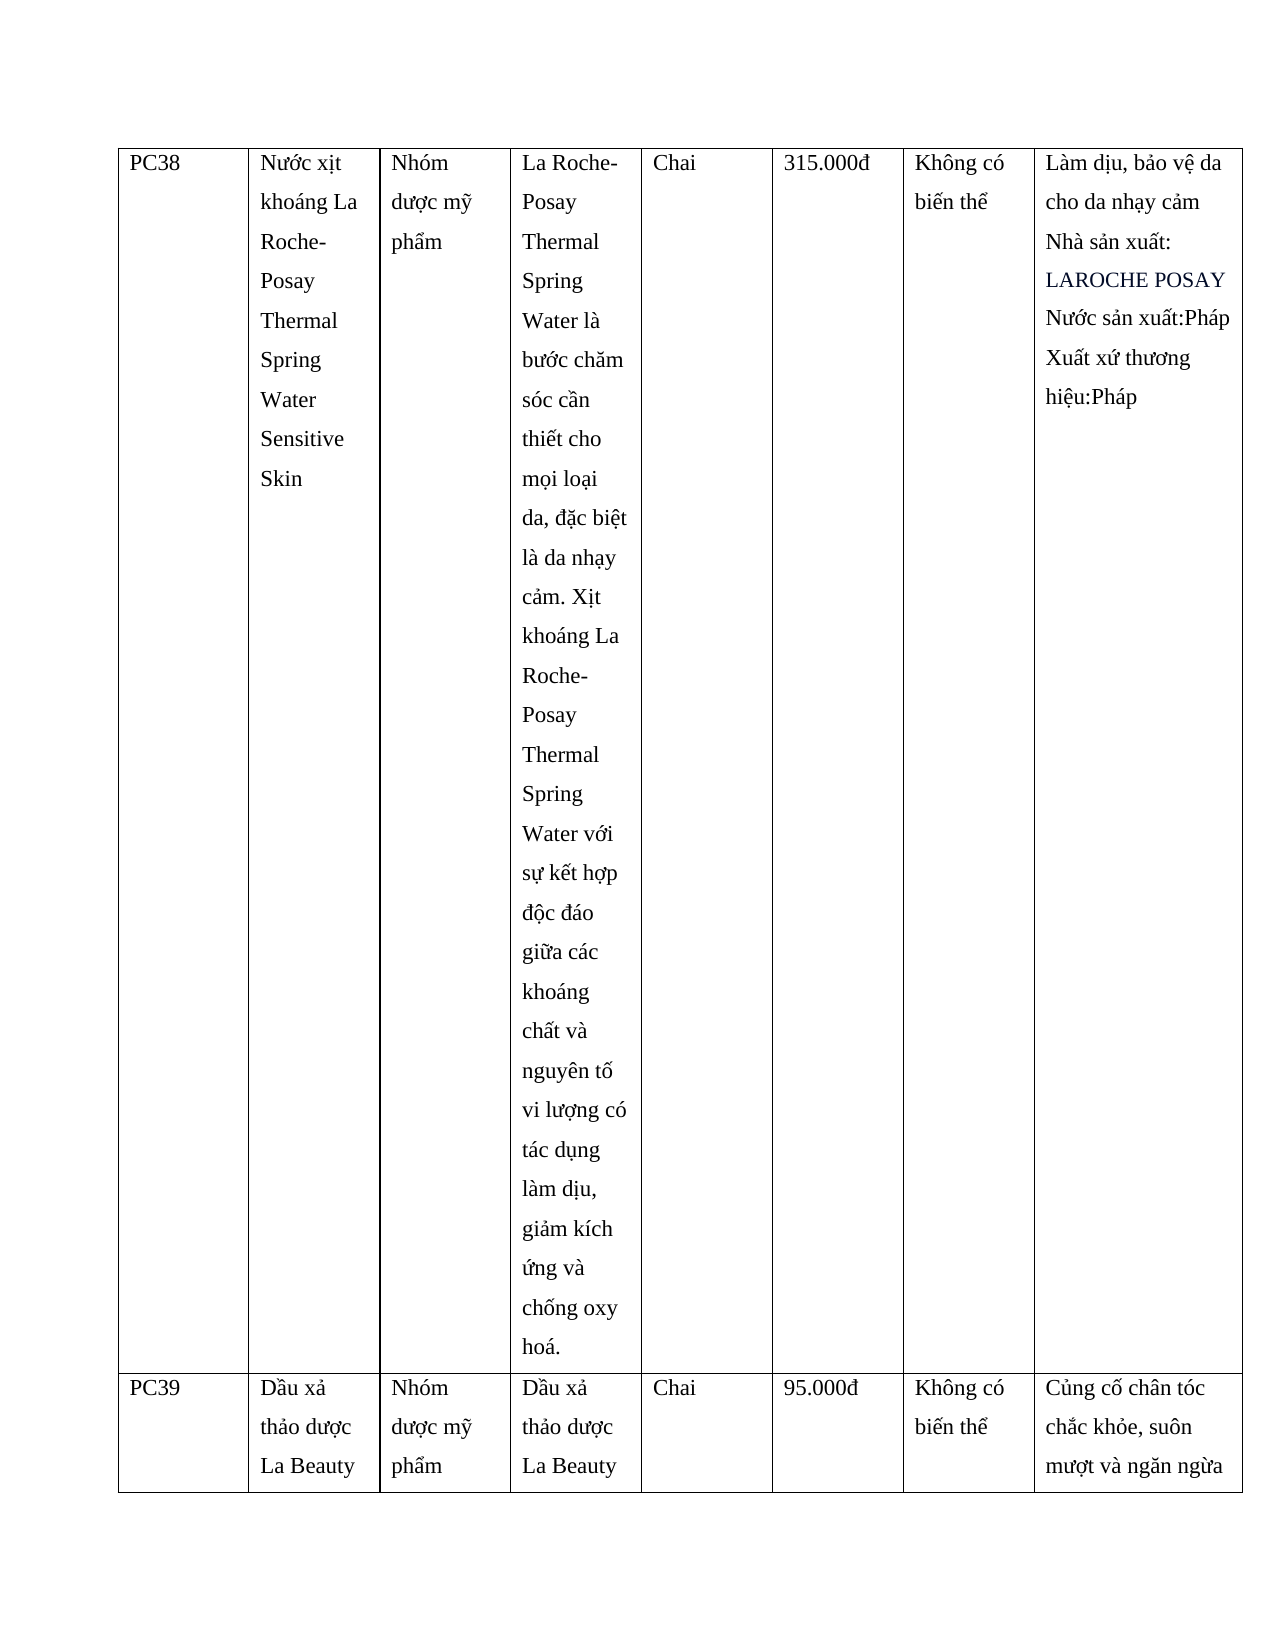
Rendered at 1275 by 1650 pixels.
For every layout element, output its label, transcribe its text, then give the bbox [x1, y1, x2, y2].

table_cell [1035, 1374, 1242, 1492]
table_cell Làm dịu, bảo vệ da cho da nhạy cảm Nhà sản xuất: LAROCHE POSAY Nước sản xuất:Pháp Xuất xứ thương hiệu:Pháp [1035, 149, 1242, 1373]
table_cell Không có biến thể [904, 1374, 1034, 1492]
table_cell PC39 [119, 1374, 248, 1492]
table_cell PC38 [119, 149, 248, 1373]
table_cell Chai [642, 149, 772, 1373]
table_cell Không có biến thể [904, 149, 1034, 1373]
table_cell Chai [642, 1374, 772, 1492]
table_cell Nhóm dược mỹ phẩm [381, 1374, 510, 1492]
table_cell Nước xịt khoáng La Roche-Posay Thermal Spring Water Sensitive Skin [249, 149, 379, 1373]
table_cell La Roche-Posay Thermal Spring Water là bước chăm sóc cần thiết cho mọi loại da, đặc biệt là da nhạy cảm. Xịt khoáng La Roche-Posay Thermal Spring Water với sự kết hợp độc đáo giữa các khoáng chất và nguyên tố vi lượng có tác dụng làm dịu, giảm kích ứng và chống oxy hoá. [511, 149, 641, 1373]
table_cell 95.000đ [773, 1374, 903, 1492]
table_cell 315.000đ [773, 149, 903, 1373]
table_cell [249, 1374, 379, 1492]
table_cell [511, 1374, 641, 1492]
table_cell Nhóm dược mỹ phẩm [381, 149, 510, 1373]
